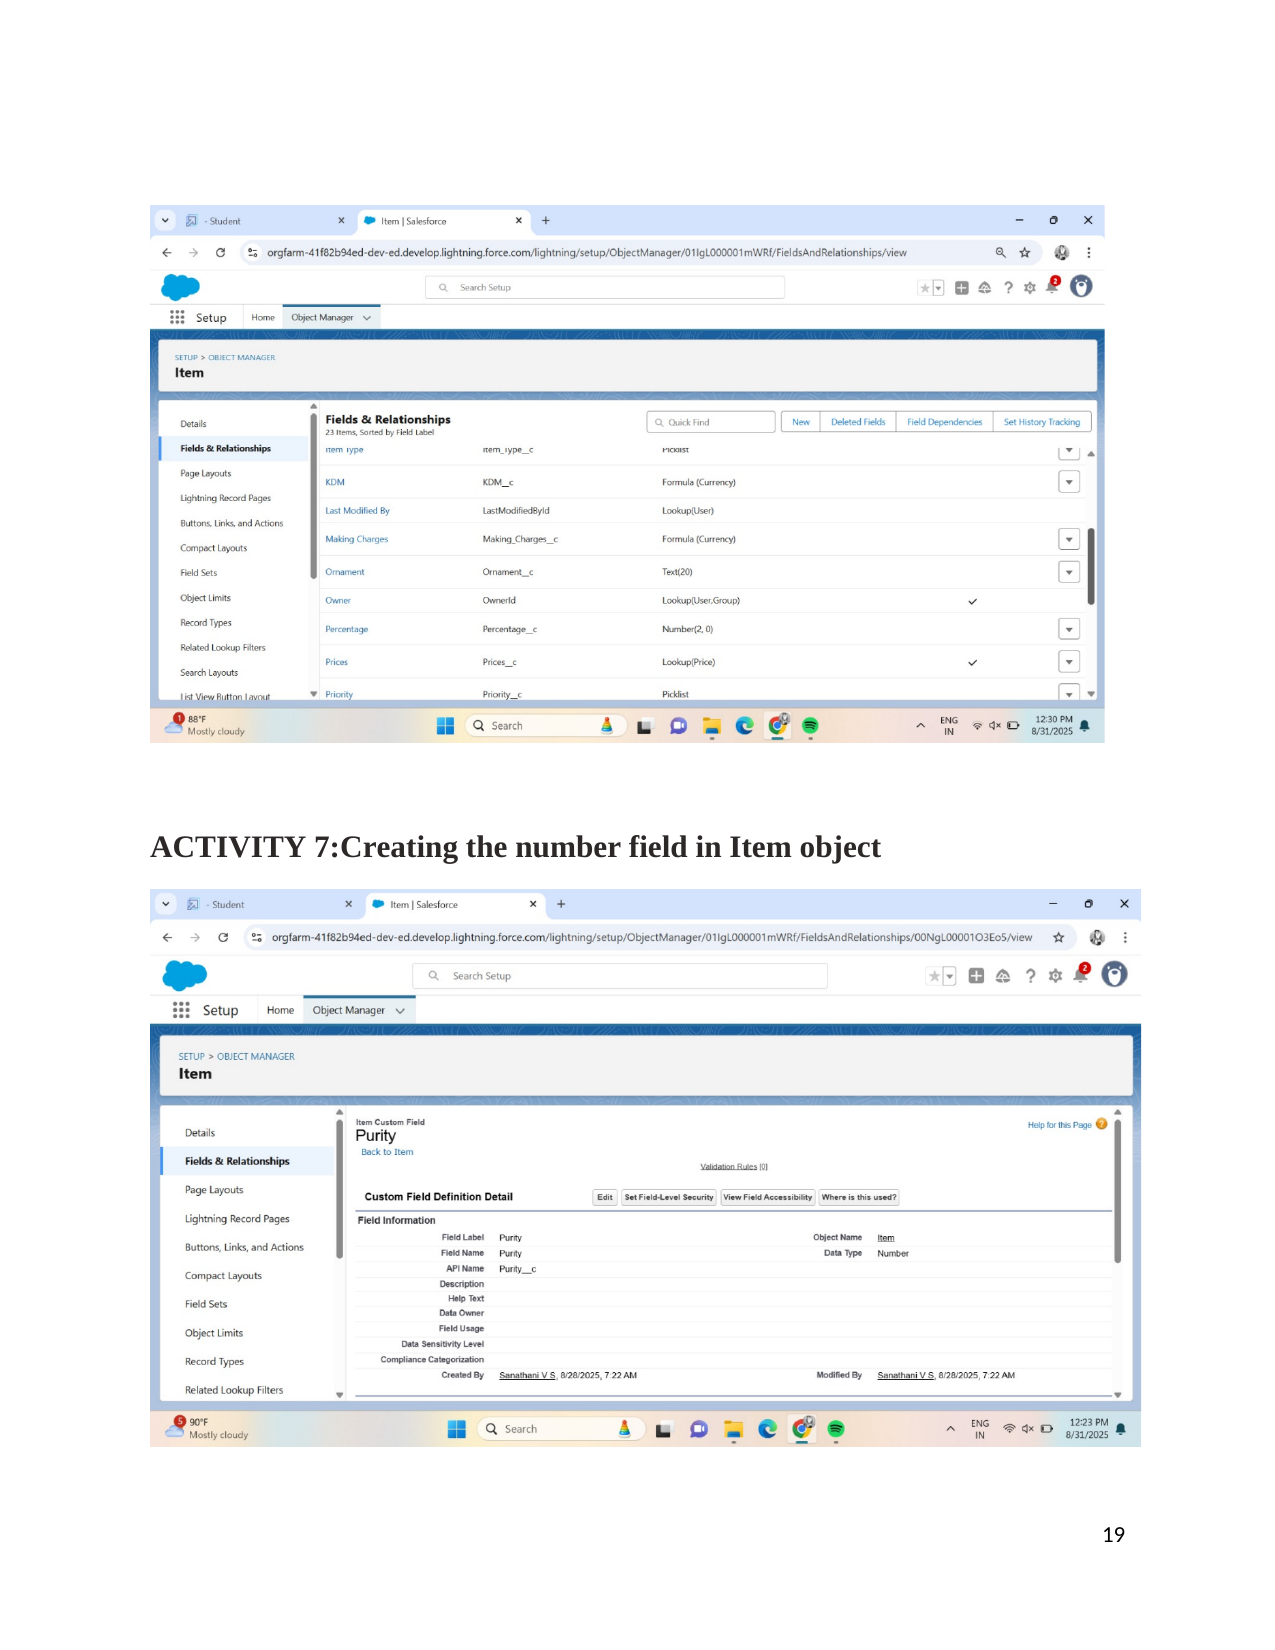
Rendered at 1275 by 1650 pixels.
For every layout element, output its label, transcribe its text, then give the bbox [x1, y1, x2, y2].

picture [150, 205, 1105, 743]
subtitle ACTIVITY 7:Creating the number field in Item object [150, 828, 1125, 864]
picture [150, 889, 1142, 1447]
